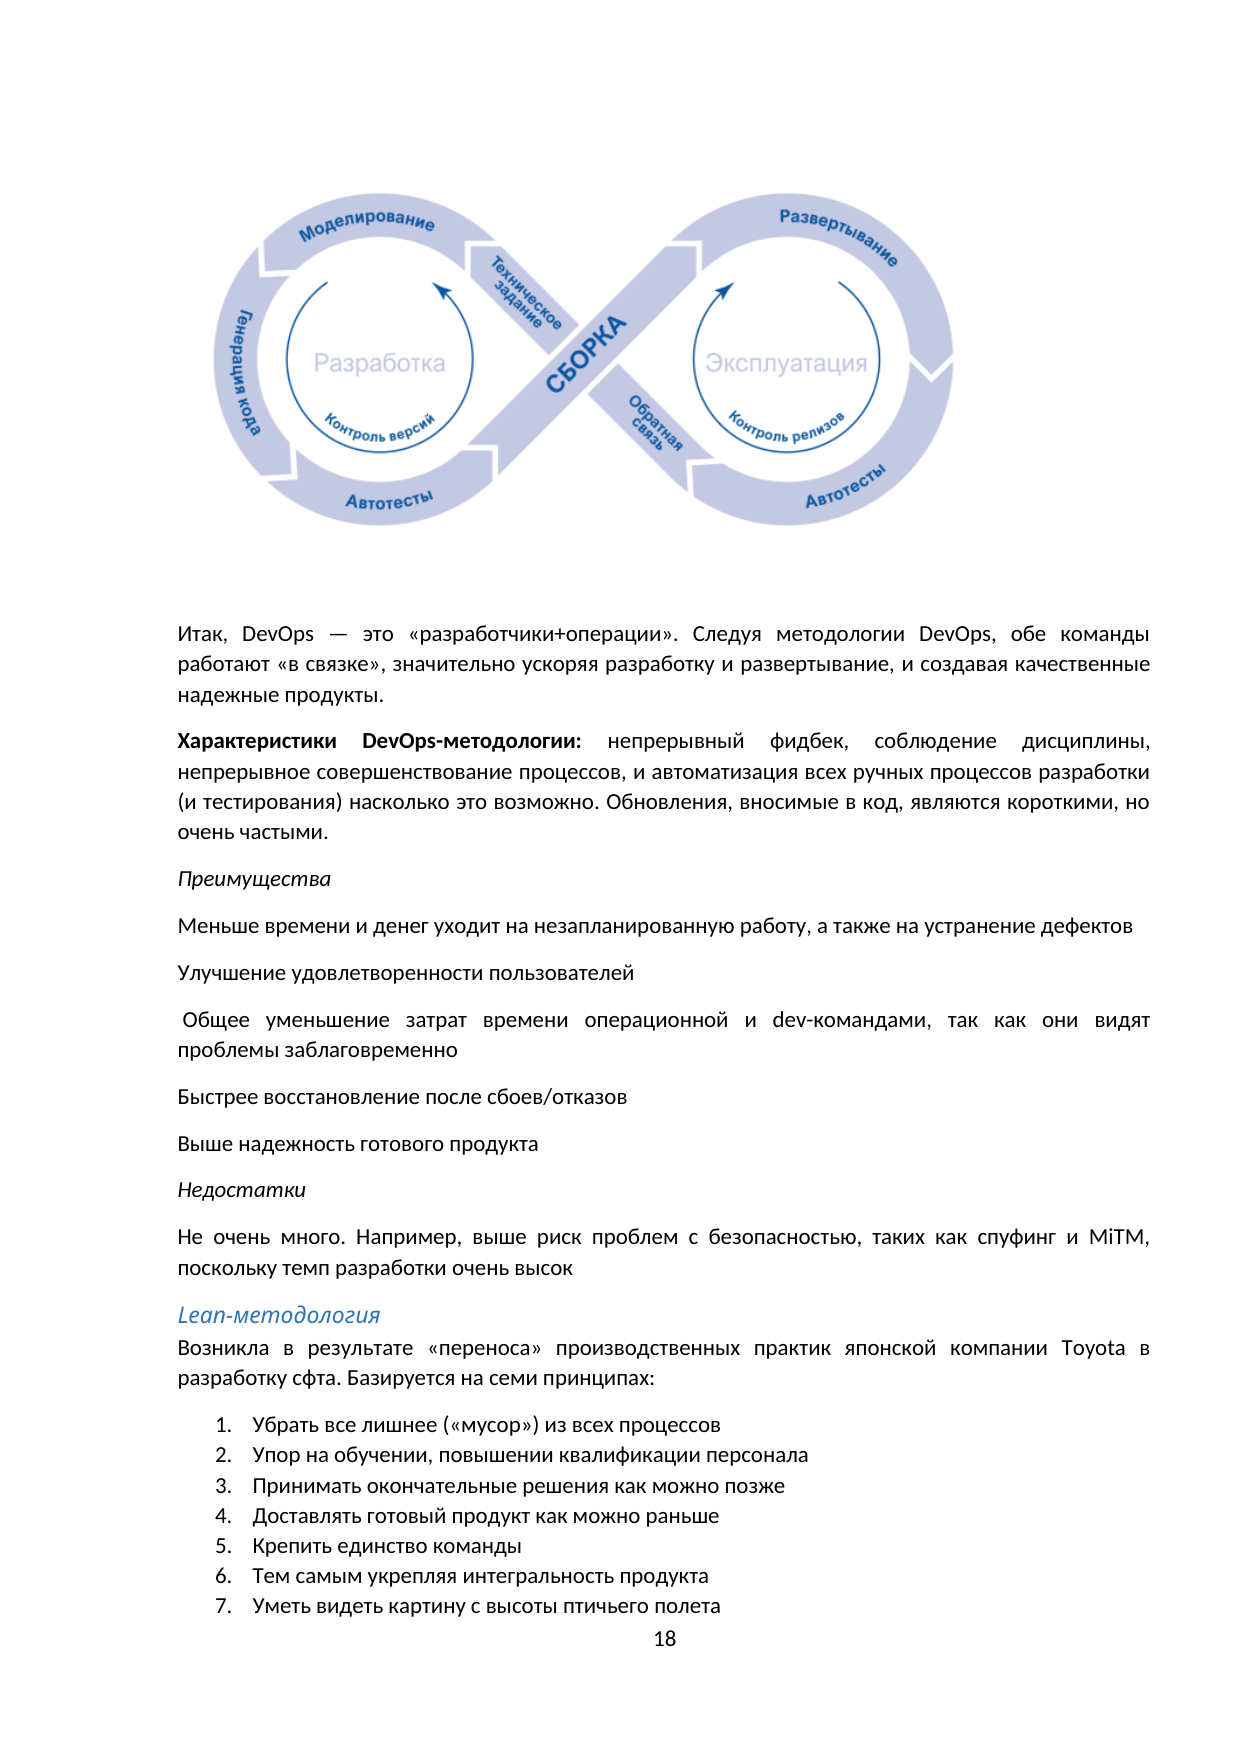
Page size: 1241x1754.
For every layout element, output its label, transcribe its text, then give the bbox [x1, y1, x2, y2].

list Убрать все лишнее («мусор») из всех процессов [215, 1410, 1152, 1438]
text Не очень много. Например, выше риск проблем с безопасностью, таких как спуфинг и MiTM, поскольку темп разработки очень высок [177, 1222, 1152, 1281]
text Итак, DevOps — это «разработчики+операции». Следуя методологии DevOps, обе команды работают «в связке», значительно ускоряя разработку и развертывание, и создавая качественные надежные продукты. [177, 619, 1152, 708]
text Преимущества [177, 864, 1152, 892]
list Тем самым укрепляя интегральность продукта [215, 1561, 1152, 1589]
list Крепить единство команды [215, 1531, 1152, 1559]
text Недостатки [177, 1176, 1152, 1203]
text Характеристики DevOps-методологии: непрерывный фидбек, соблюдение дисциплины, непрерывное совершенствование процессов, и автоматизация всех ручных процессов разработки (и тестирования) насколько это возможно. Обновления, вносимые в код, являются короткими, но очень частыми. [177, 727, 1152, 845]
text Улучшение удовлетворенности пользователей [177, 958, 1152, 986]
list Упор на обучении, повышении квалификации персонала [215, 1441, 1152, 1468]
text Меньше времени и денег уходит на незапланированную работу, а также на устранение дефектов [177, 911, 1152, 939]
text Возникла в результате «переноса» производственных практик японской компании Toyota в разработку сфта. Базируется на семи принципах: [177, 1333, 1152, 1391]
list Принимать окончательные решения как можно позже [215, 1471, 1152, 1499]
list Доставлять готовый продукт как можно раньше [215, 1501, 1152, 1529]
text Общее уменьшение затрат времени операционной и dev-командами, так как они видят проблемы заблаговременно [177, 1005, 1152, 1063]
list Уметь видеть картину с высоты птичьего полета [215, 1592, 1152, 1619]
subtitle Lean-методология [177, 1299, 1152, 1331]
picture [177, 118, 990, 601]
text Выше надежность готового продукта [177, 1129, 1152, 1157]
text Быстрее восстановление после сбоев/отказов [177, 1082, 1152, 1110]
